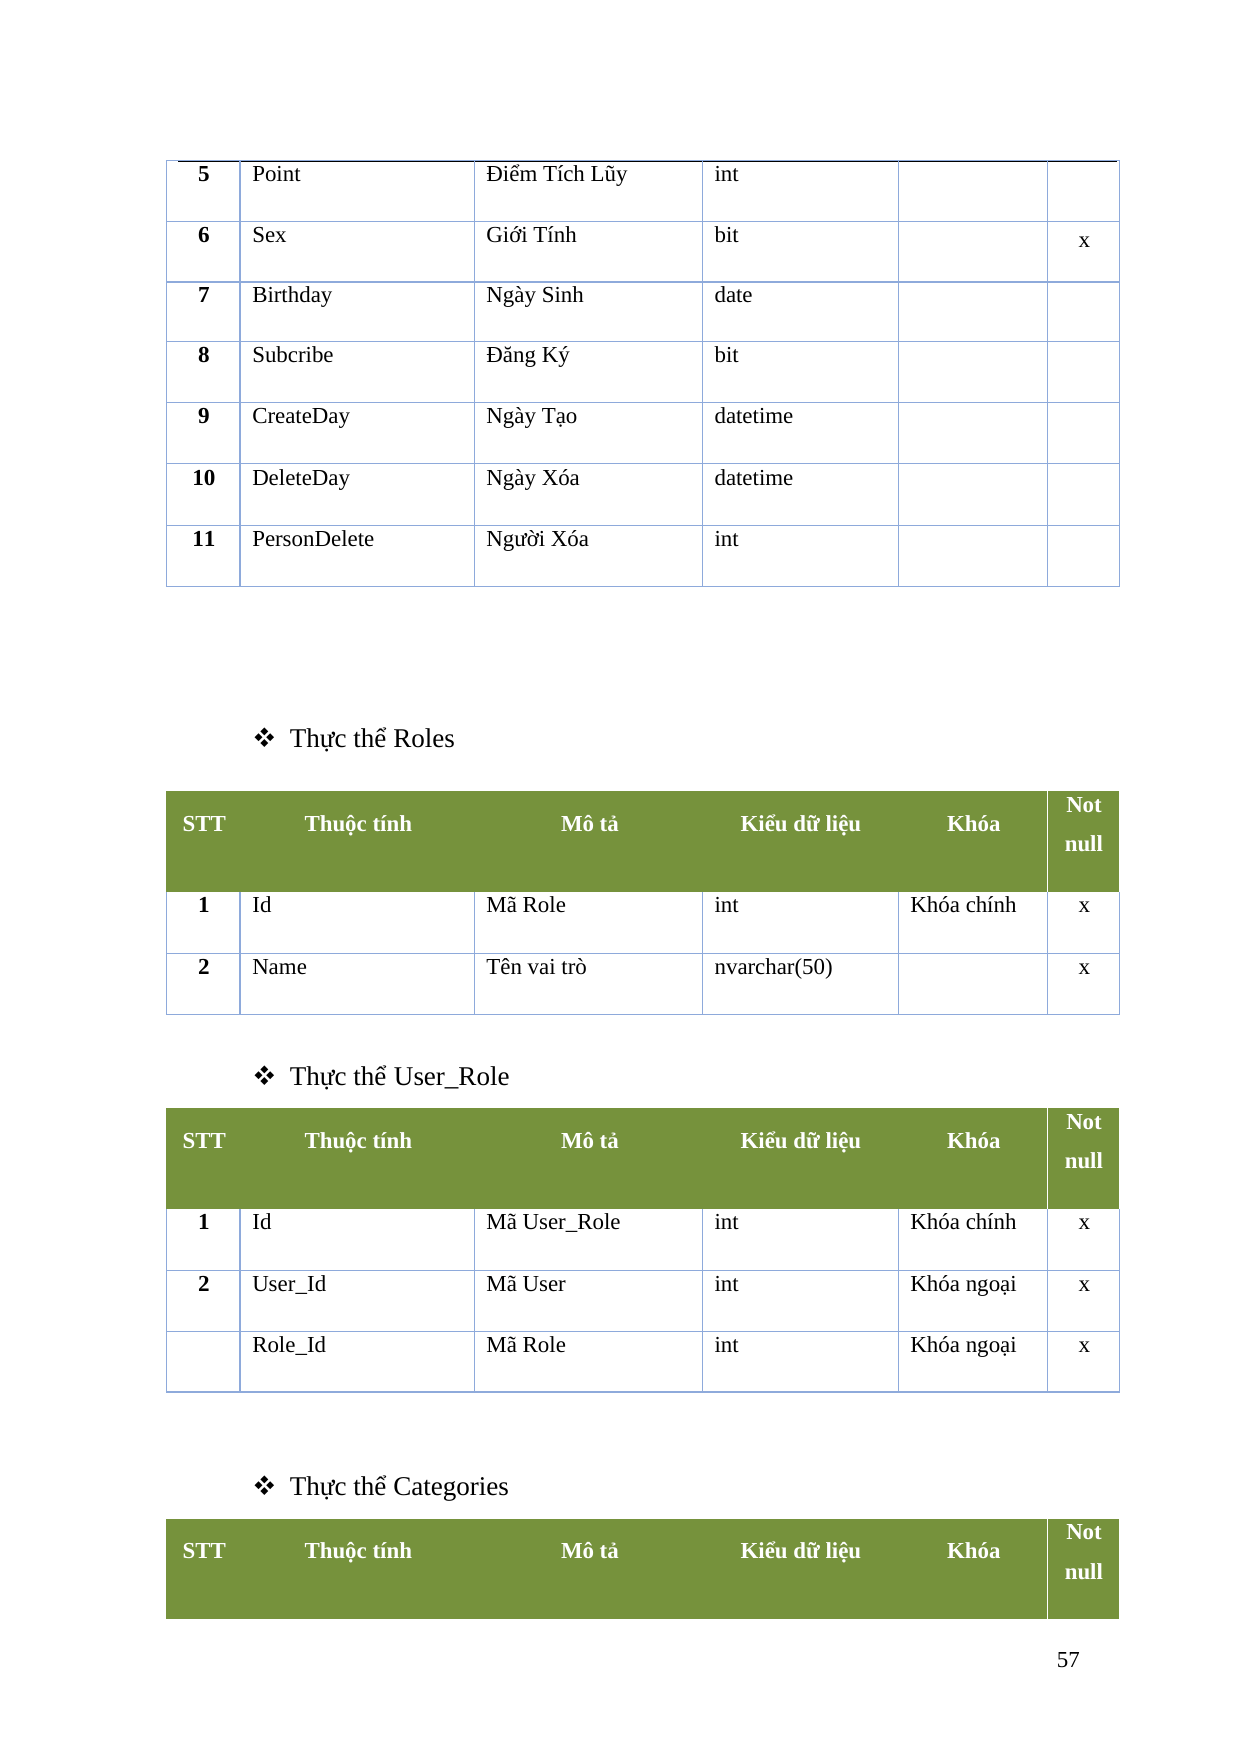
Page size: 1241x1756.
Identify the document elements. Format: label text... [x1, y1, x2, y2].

table_cell [899, 342, 1047, 402]
table_cell DeleteDay [241, 464, 474, 524]
table_cell datetime [703, 464, 898, 524]
table_header STT [166, 1519, 240, 1619]
table_cell Mã Role [475, 1332, 702, 1391]
table_header Not null [1048, 791, 1119, 892]
table_cell User_Id [241, 1271, 474, 1331]
table_cell Mã Role [475, 892, 702, 953]
table_cell Role_Id [241, 1332, 474, 1391]
table_cell nvarchar(50) [703, 954, 898, 1014]
table_cell x [1048, 222, 1119, 281]
table_header Kiểu dữ liệu [703, 1519, 898, 1619]
table_cell int [703, 892, 898, 953]
list Thực thể Roles [252, 723, 1209, 754]
table_header Kiểu dữ liệu [703, 1108, 898, 1209]
table_cell Id [241, 892, 474, 953]
table_cell date [703, 283, 898, 341]
table_cell 9 [167, 403, 239, 463]
table_cell Birthday [241, 283, 474, 341]
table_cell Khóa ngoại [899, 1332, 1047, 1391]
table_cell [899, 464, 1047, 524]
table_cell int [703, 1209, 898, 1270]
table_cell [1048, 464, 1119, 524]
table_cell Khóa chính [899, 1209, 1047, 1270]
table_cell Ngày Xóa [475, 464, 702, 524]
table_cell [1048, 283, 1119, 341]
list Thực thể Categories [252, 1470, 1209, 1501]
table_header Mô tả [475, 791, 703, 892]
table_cell Đăng Ký [475, 342, 702, 402]
table_cell int [703, 1271, 898, 1331]
table_header Thuộc tính [240, 791, 475, 892]
table_cell CreateDay [241, 403, 474, 463]
table_cell int [703, 161, 898, 221]
table_cell x [1048, 1209, 1119, 1270]
table_cell Mã User_Role [475, 1209, 702, 1270]
table_header Not null [1048, 1108, 1119, 1209]
table_cell x [1048, 892, 1119, 953]
table_cell x [1048, 1271, 1119, 1331]
table_cell [167, 1332, 239, 1391]
table_header Mô tả [475, 1108, 703, 1209]
table_header Khóa [898, 791, 1047, 892]
table_cell PersonDelete [241, 526, 474, 586]
table_cell Người Xóa [475, 526, 702, 586]
table_cell bit [703, 342, 898, 402]
table_header Not null [1048, 1519, 1119, 1619]
table_cell Tên vai trò [475, 954, 702, 1014]
table_cell 2 [167, 954, 239, 1014]
table_cell Name [241, 954, 474, 1014]
table_cell Ngày Tạo [475, 403, 702, 463]
table_cell 11 [167, 526, 239, 586]
table_cell [1048, 161, 1119, 221]
table_cell Mã User [475, 1271, 702, 1331]
table_header STT [166, 1108, 240, 1209]
table_header STT [166, 791, 240, 892]
table_cell [899, 161, 1047, 221]
table_cell [899, 526, 1047, 586]
table_cell 2 [167, 1271, 239, 1331]
table_cell x [1048, 1332, 1119, 1391]
table_cell [1048, 403, 1119, 463]
table_cell bit [703, 222, 898, 281]
table_cell Khóa chính [899, 892, 1047, 953]
table_cell [899, 954, 1047, 1014]
table_header Mô tả [475, 1519, 703, 1619]
list Thực thể User_Role [252, 1060, 1209, 1091]
table_cell datetime [703, 403, 898, 463]
table_cell Giới Tính [475, 222, 702, 281]
table_cell 1 [167, 892, 239, 953]
table_cell Sex [241, 222, 474, 281]
table_cell 1 [167, 1209, 239, 1270]
table_cell [899, 283, 1047, 341]
table_cell x [1048, 954, 1119, 1014]
table_cell Ngày Sinh [475, 283, 702, 341]
table_cell 7 [167, 283, 239, 341]
table_cell Subcribe [241, 342, 474, 402]
table_cell [1048, 526, 1119, 586]
table_cell 8 [167, 342, 239, 402]
table_cell Khóa ngoại [899, 1271, 1047, 1331]
table_cell Id [241, 1209, 474, 1270]
table_header Khóa [898, 1519, 1047, 1619]
table_cell int [703, 526, 898, 586]
table_header Kiểu dữ liệu [703, 791, 898, 892]
table_cell [899, 222, 1047, 281]
table_header Thuộc tính [240, 1519, 475, 1619]
table_cell 5 [167, 161, 239, 221]
table_cell 10 [167, 464, 239, 524]
table_cell [899, 403, 1047, 463]
table_header Khóa [898, 1108, 1047, 1209]
table_cell Điểm Tích Lũy [475, 161, 702, 221]
table_header Thuộc tính [240, 1108, 475, 1209]
table_cell int [703, 1332, 898, 1391]
table_cell [1048, 342, 1119, 402]
table_cell Point [241, 161, 474, 221]
table_cell 6 [167, 222, 239, 281]
